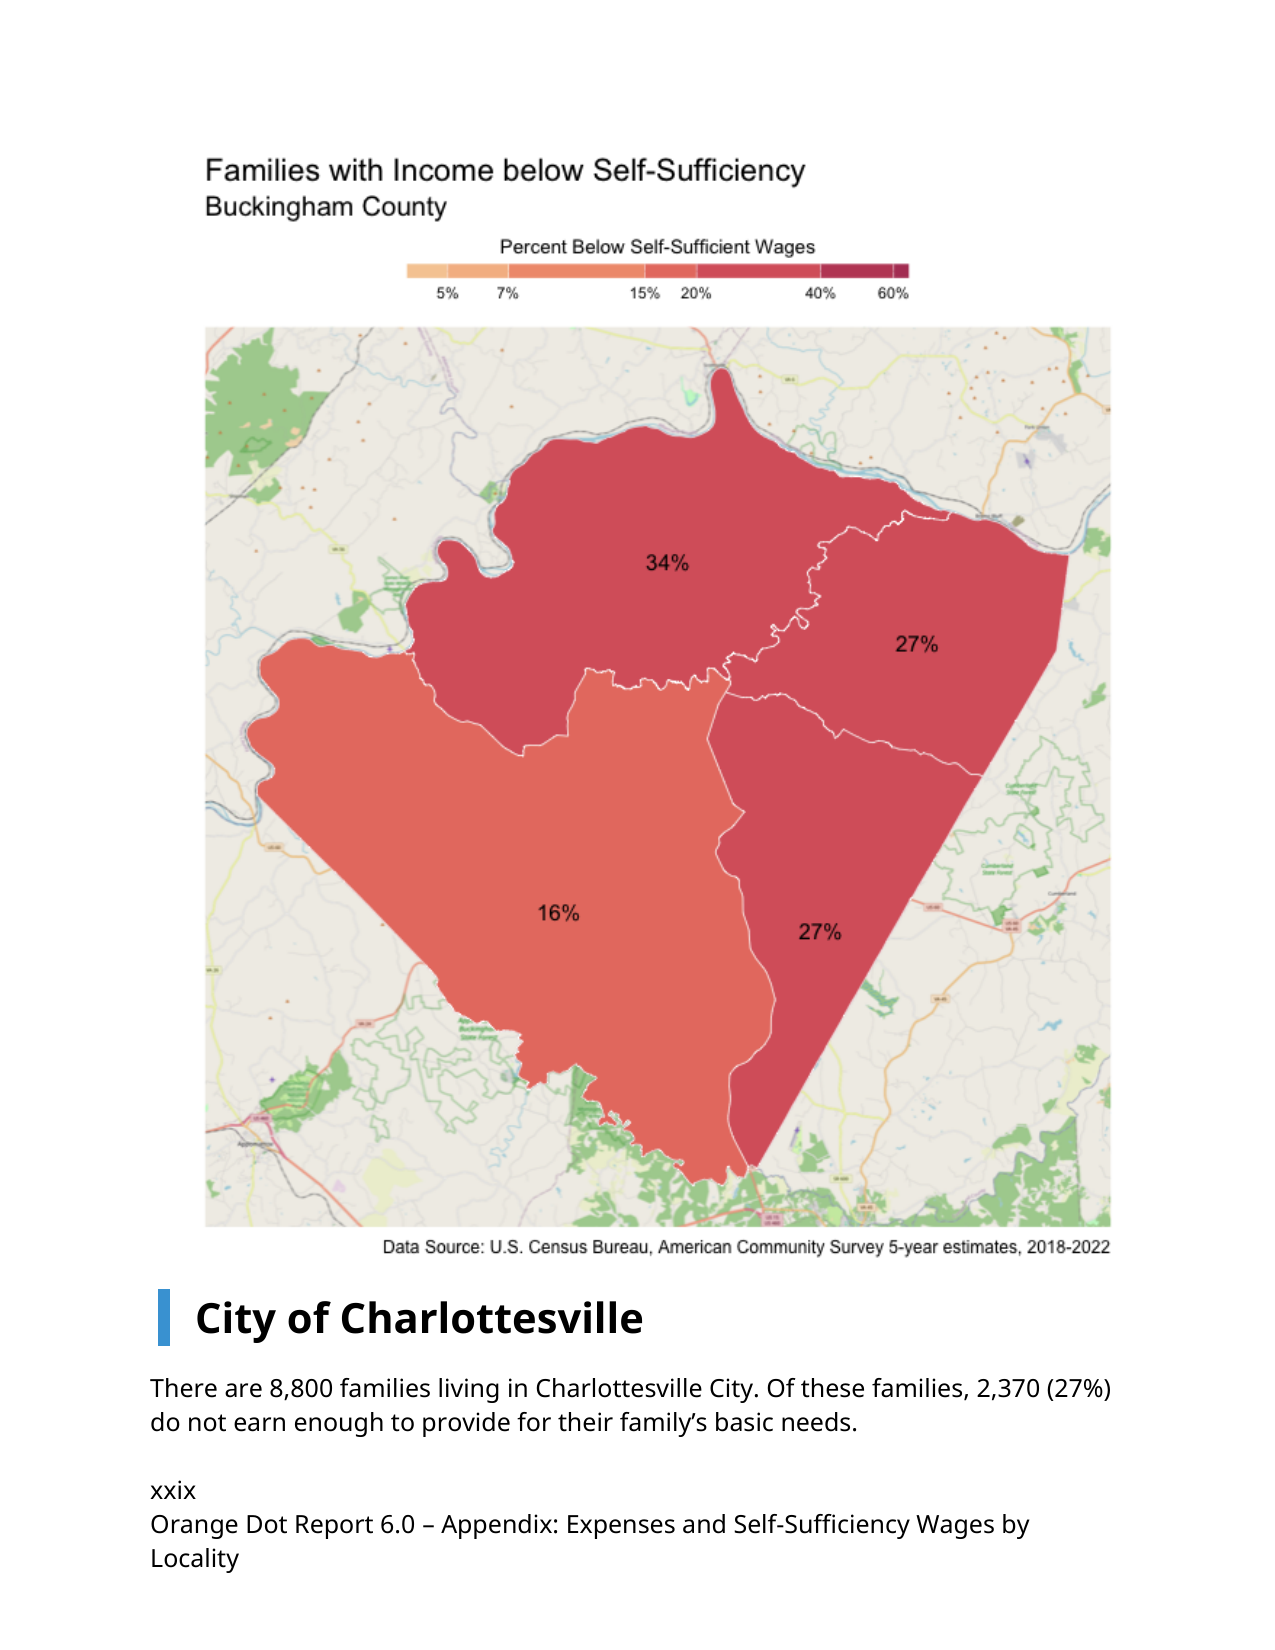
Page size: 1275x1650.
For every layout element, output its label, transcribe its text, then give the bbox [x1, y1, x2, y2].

picture [168, 150, 1144, 1265]
subtitle City of Charlottesville [170, 1289, 1125, 1346]
text There are 8,800 families living in Charlottesville City. Of these families, 2,370 (27%) do not earn enough to provide for their family’s basic needs. [150, 1371, 1125, 1439]
